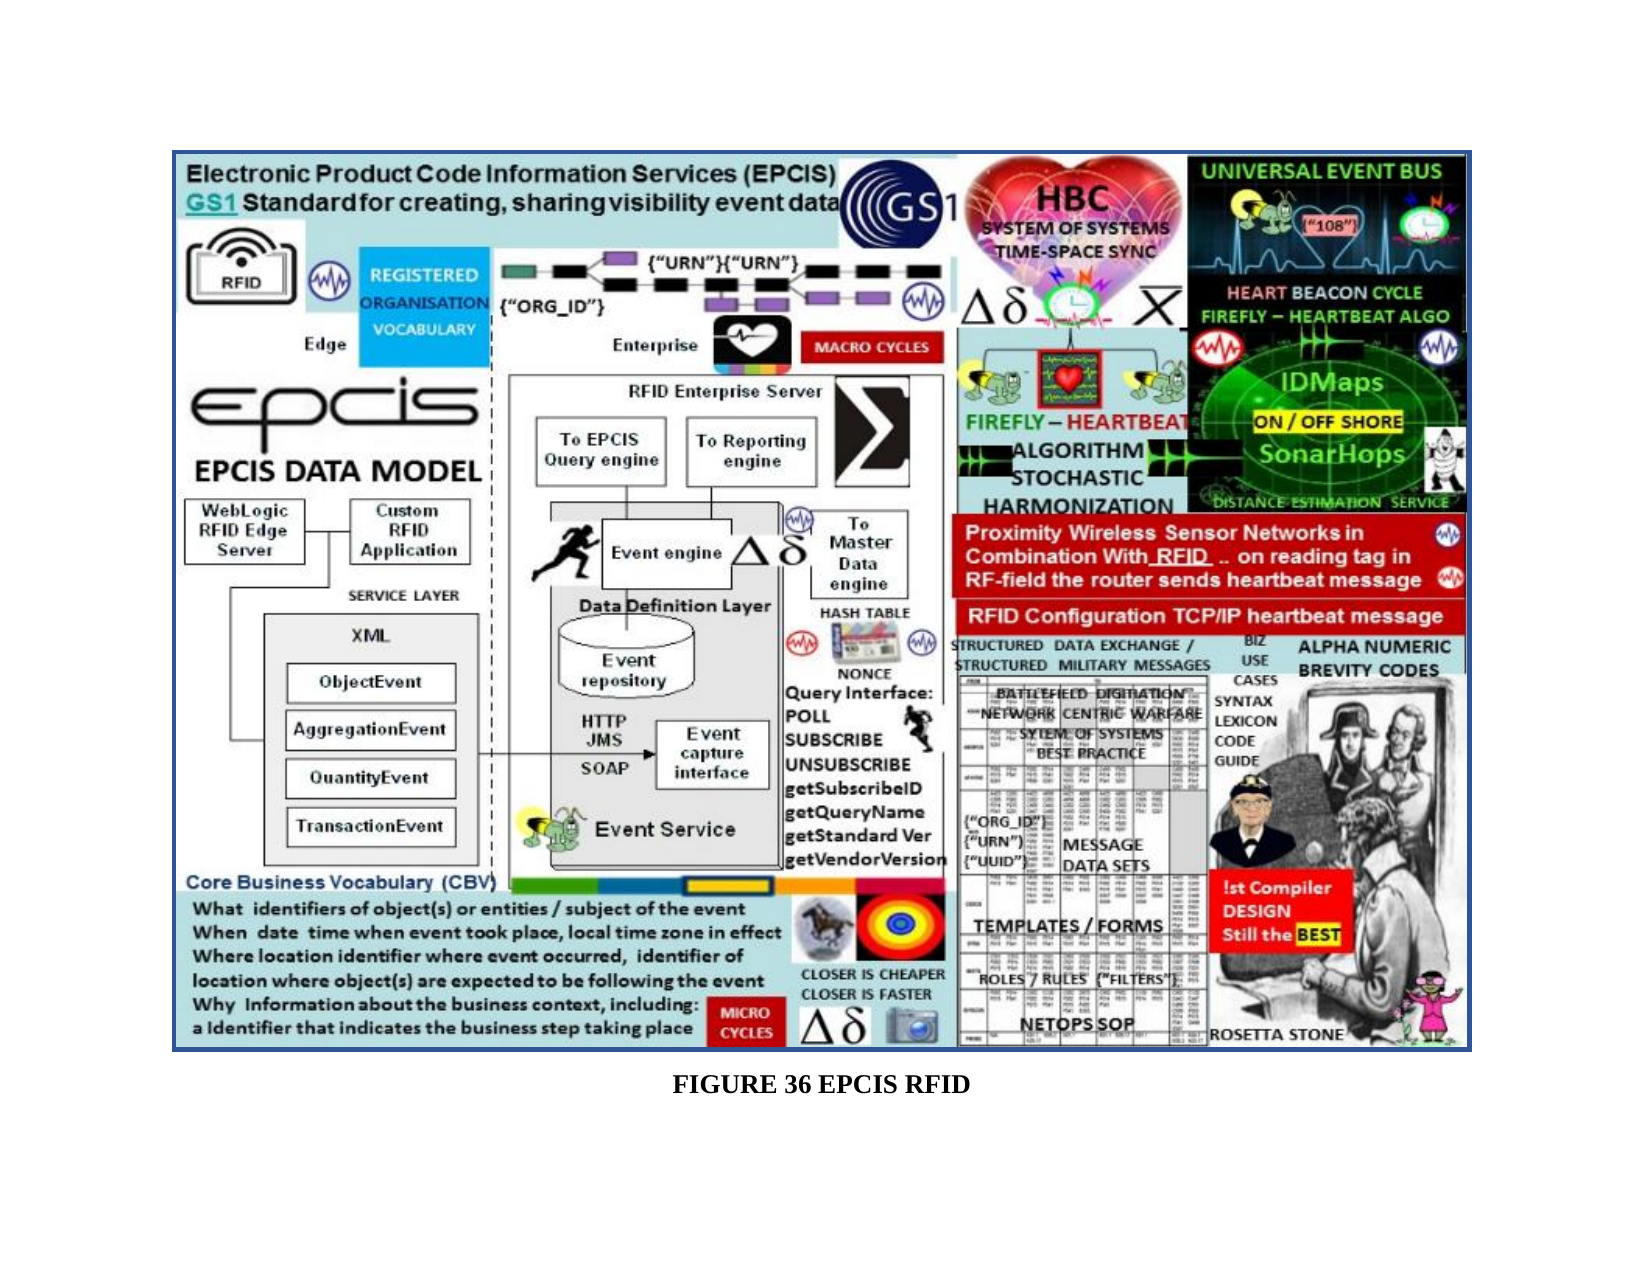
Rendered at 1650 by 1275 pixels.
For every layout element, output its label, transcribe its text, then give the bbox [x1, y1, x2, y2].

picture [176, 154, 1467, 1047]
text FIGURE 36 EPCIS RFID [112, 1069, 1531, 1100]
